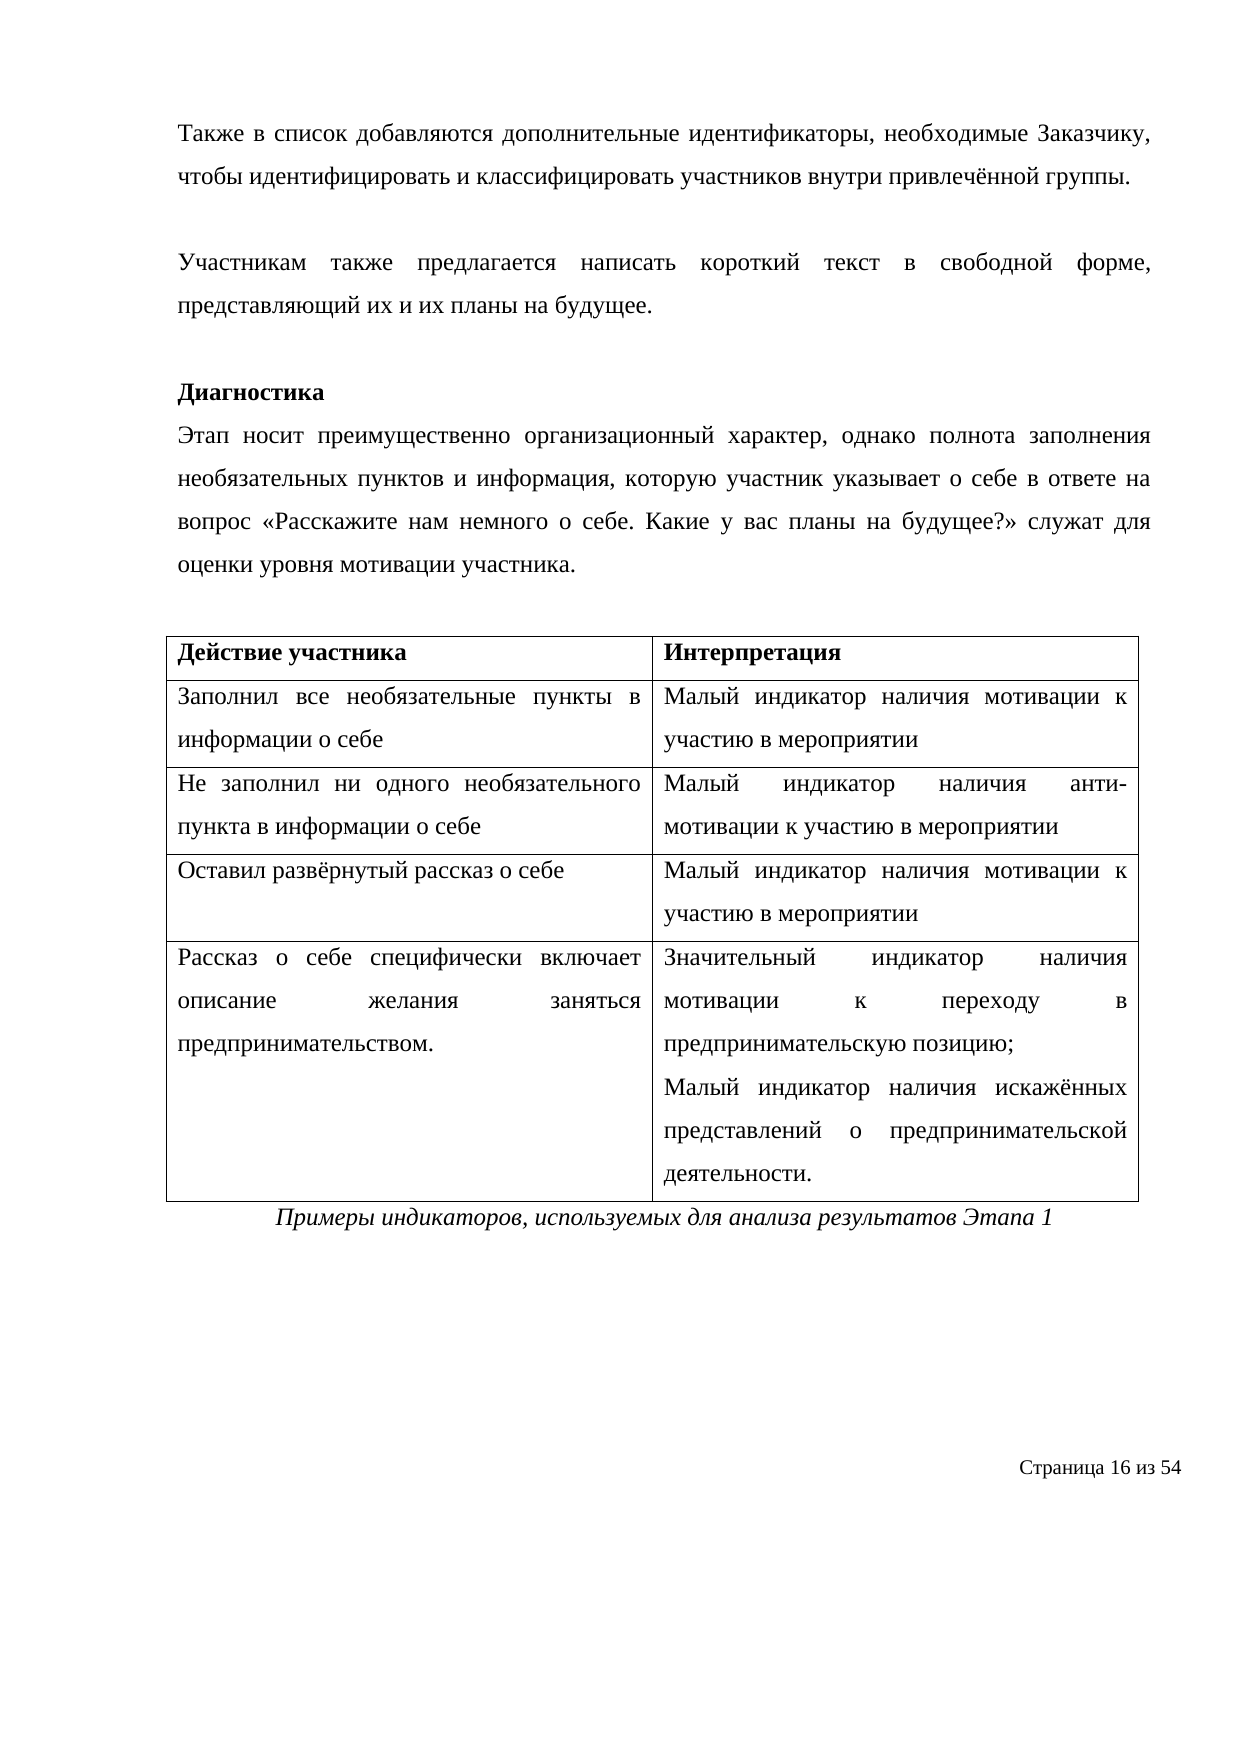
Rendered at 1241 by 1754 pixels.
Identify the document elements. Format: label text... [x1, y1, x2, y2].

text Участникам также предлагается написать короткий текст в свободной форме, представляющий их и их планы на будущее. [177, 247, 1152, 319]
table_cell Малый индикатор наличия мотивации к участию в мероприятии [653, 681, 1138, 767]
table_cell Оставил развёрнутый рассказ о себе [167, 855, 652, 941]
table_header Интерпретация [653, 637, 1138, 680]
text Этап носит преимущественно организационный характер, однако полнота заполнения необязательных пунктов и информация, которую участник указывает о себе в ответе на вопрос «Расскажите нам немного о себе. Какие у вас планы на будущее?» служат для оценки уровня мотивации участника. [177, 420, 1152, 578]
text Примеры индикаторов, используемых для анализа результатов Этапа 1 [177, 1202, 1152, 1231]
text Диагностика [177, 377, 1152, 406]
table_header Действие участника [167, 637, 652, 680]
table_cell Малый индикатор наличия анти-мотивации к участию в мероприятии [653, 768, 1138, 854]
table_cell Рассказ о себе специфически включает описание желания заняться предпринимательством. [167, 942, 652, 1201]
table_cell Не заполнил ни одного необязательного пункта в информации о себе [167, 768, 652, 854]
table_cell Заполнил все необязательные пункты в информации о себе [167, 681, 652, 767]
table_cell Малый индикатор наличия мотивации к участию в мероприятии [653, 855, 1138, 941]
text Также в список добавляются дополнительные идентификаторы, необходимые Заказчику, чтобы идентифицировать и классифицировать участников внутри привлечённой группы. [177, 118, 1152, 190]
table_cell Значительный индикатор наличия мотивации к переходу в предпринимательскую позицию; Малый индикатор наличия искажённых представлений о предпринимательской деятельности. [653, 942, 1138, 1201]
